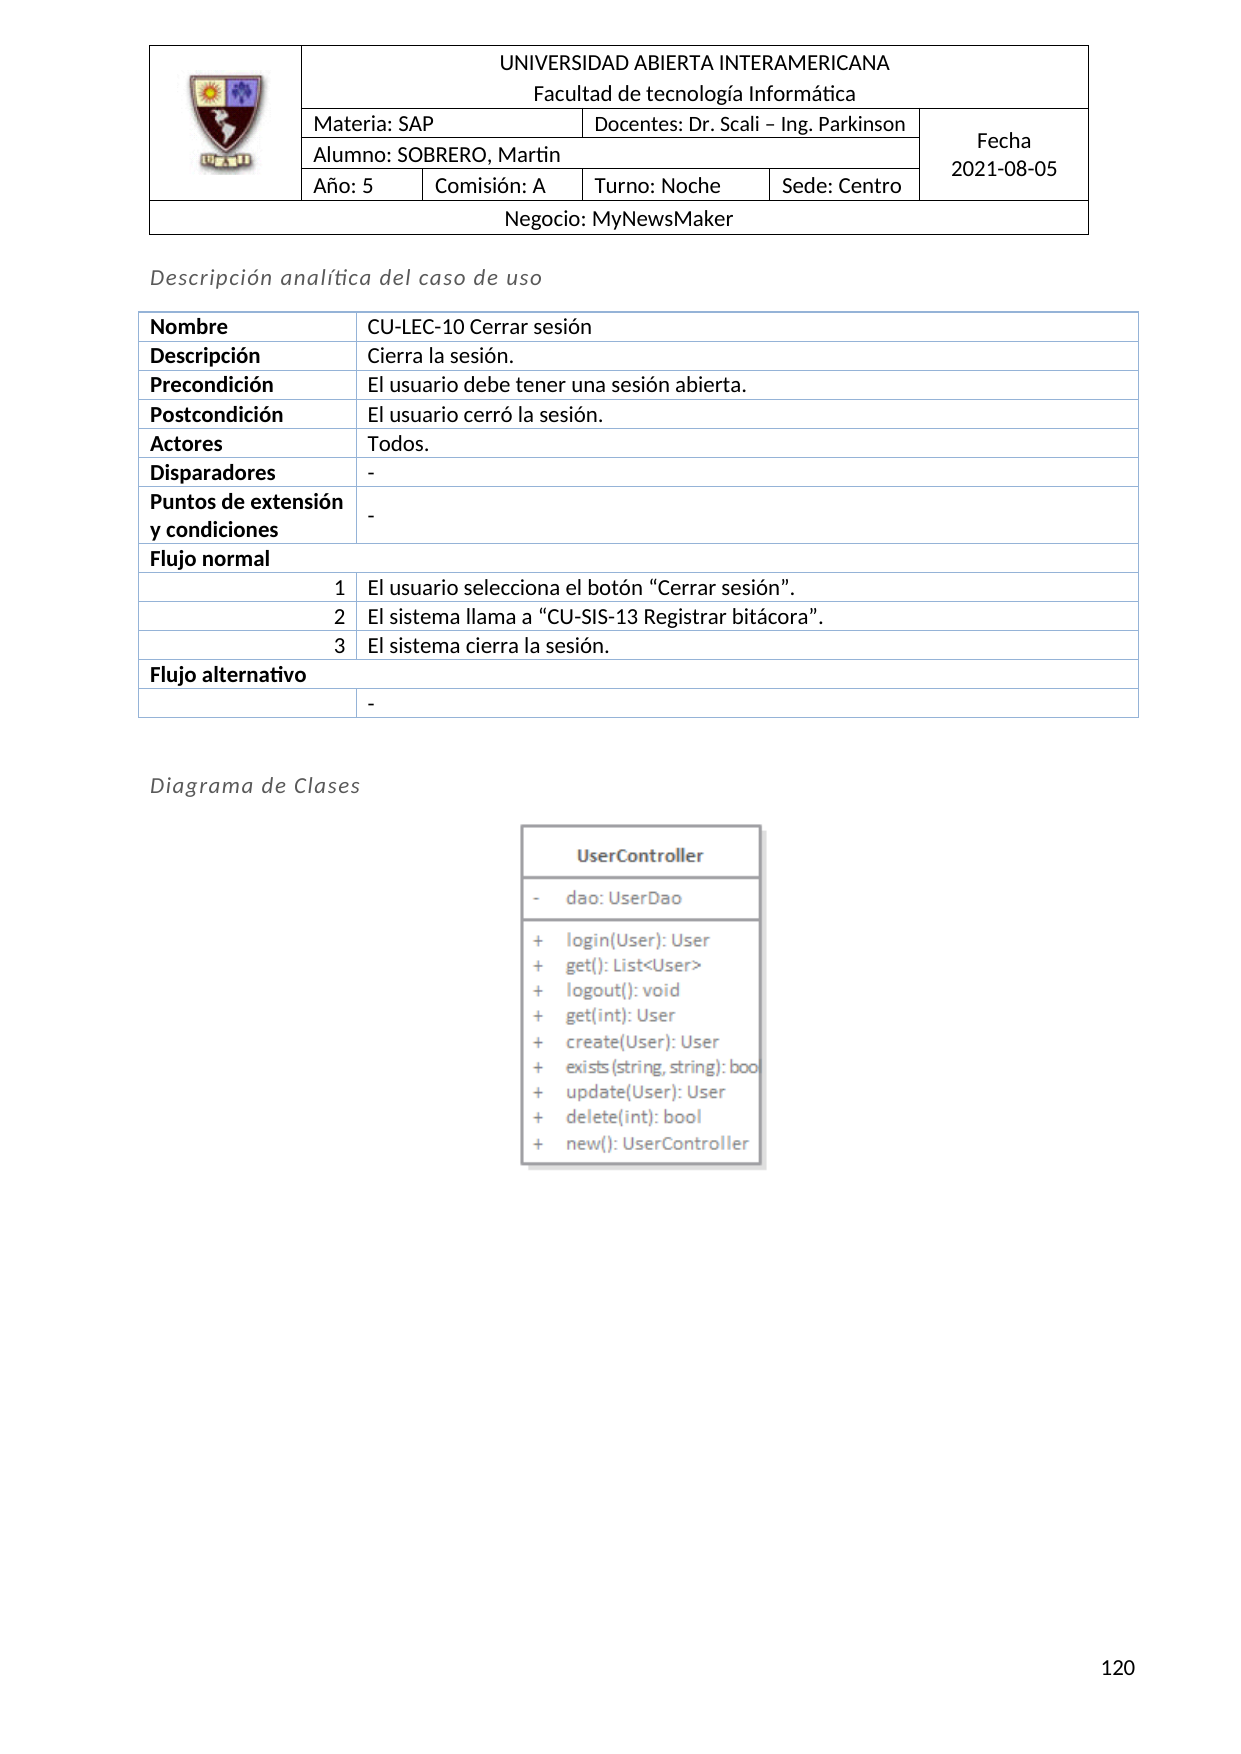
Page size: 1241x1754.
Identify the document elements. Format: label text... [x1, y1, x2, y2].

table_cell - [357, 458, 1138, 486]
table_cell El usuario selecciona el botón “Cerrar sesión”. [357, 573, 1138, 601]
table_cell 3 [139, 631, 356, 659]
table_cell El sistema cierra la sesión. [357, 631, 1138, 659]
table_cell 2 [139, 602, 356, 630]
table_cell - [357, 689, 1138, 717]
picture [175, 67, 276, 180]
table_cell Flujo normal [139, 544, 1138, 572]
picture [516, 820, 770, 1175]
table_header Nombre [139, 313, 356, 341]
table_cell Precondición [139, 371, 356, 399]
subtitle Descripción analítica del caso de uso [150, 263, 1135, 291]
table_cell Puntos de extensión y condiciones [139, 487, 356, 543]
table_cell Actores [139, 429, 356, 457]
table_cell Flujo alternativo [139, 660, 1138, 688]
table_cell [139, 689, 356, 717]
table_cell El usuario debe tener una sesión abierta. [357, 371, 1138, 399]
table_cell Disparadores [139, 458, 356, 486]
table_cell Postcondición [139, 400, 356, 428]
table_cell - [357, 487, 1138, 543]
table_header CU-LEC-10 Cerrar sesión [357, 313, 1138, 341]
table_cell Todos. [357, 429, 1138, 457]
table_cell El sistema llama a “CU-SIS-13 Registrar bitácora”. [357, 602, 1138, 630]
table_cell Descripción [139, 342, 356, 369]
subtitle Diagrama de Clases [150, 771, 1135, 799]
table_cell Cierra la sesión. [357, 342, 1138, 369]
table_cell 1 [139, 573, 356, 601]
table_cell El usuario cerró la sesión. [357, 400, 1138, 428]
